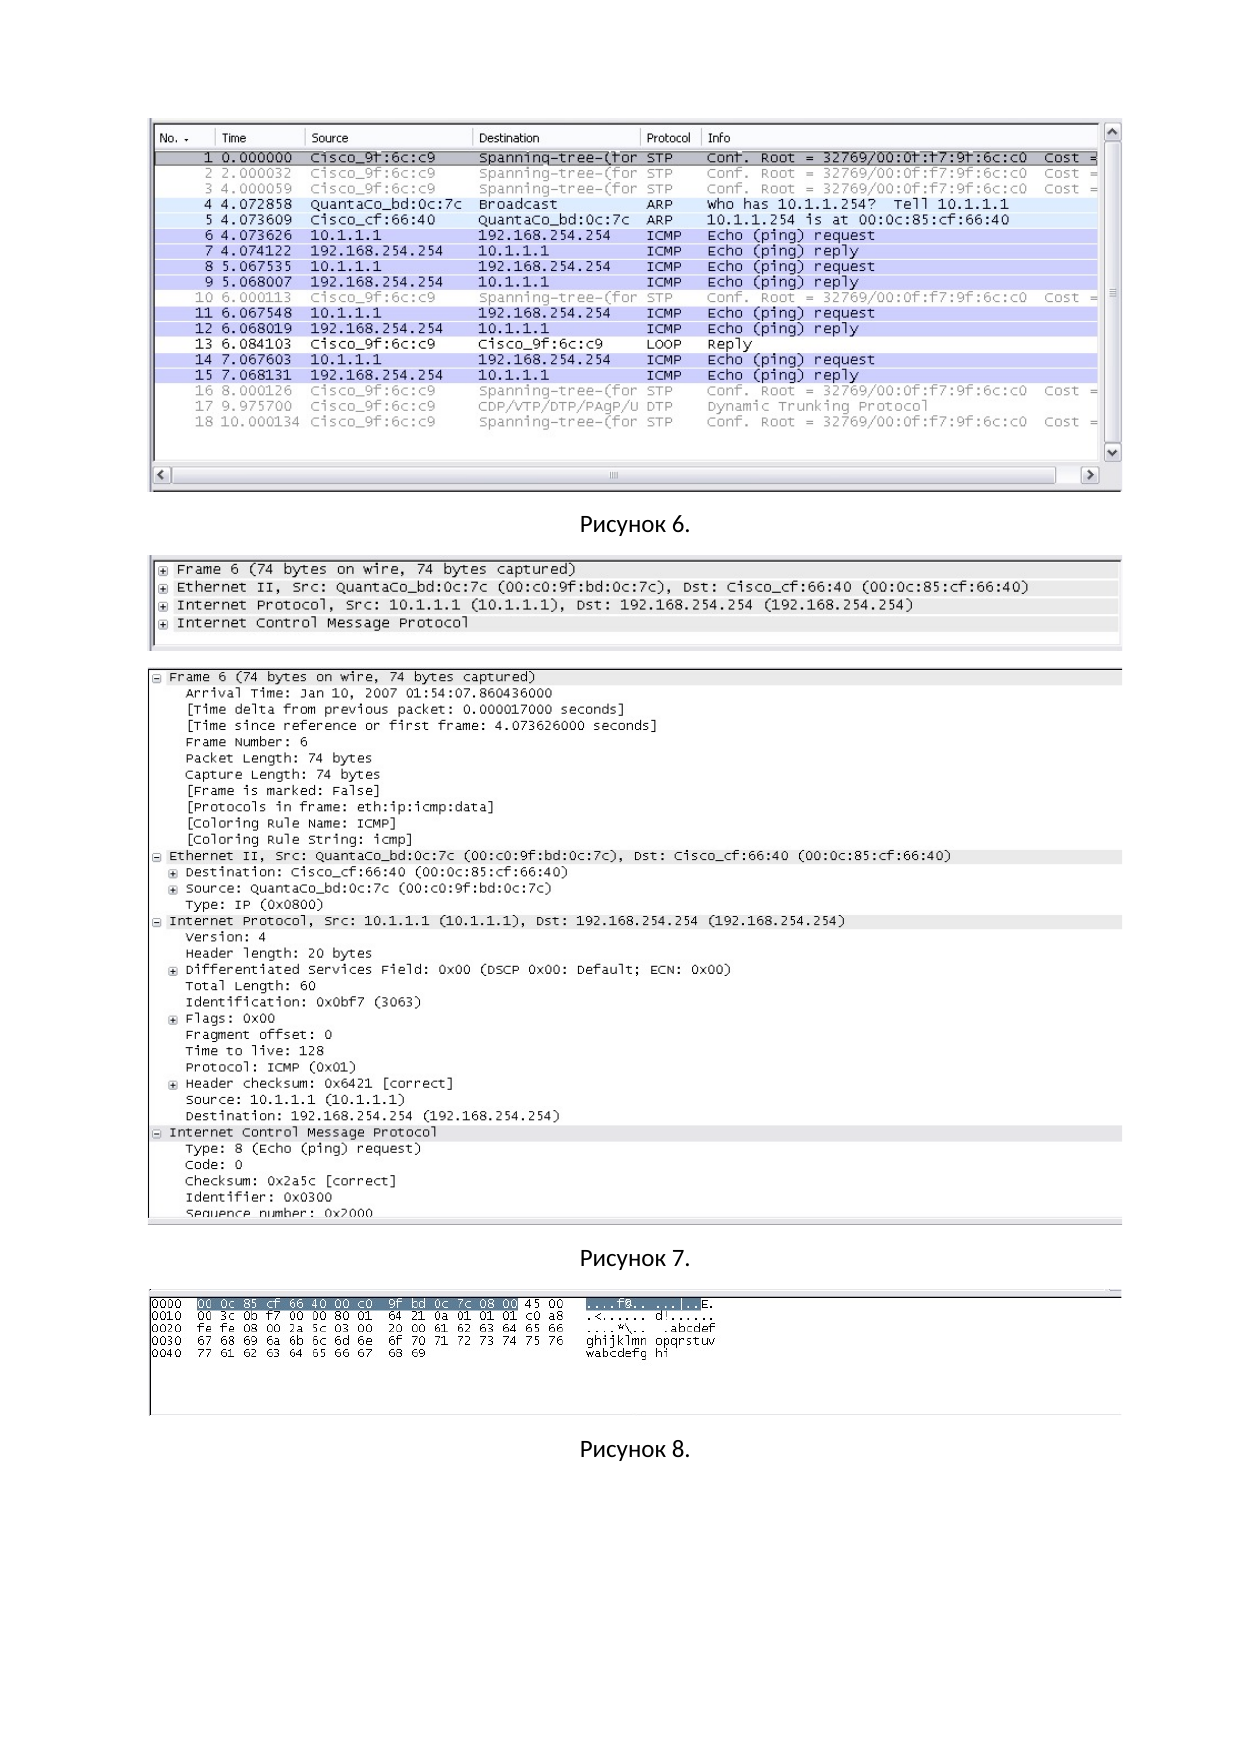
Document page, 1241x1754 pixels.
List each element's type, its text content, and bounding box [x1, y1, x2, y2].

text Рисунок 6. [103, 508, 1167, 539]
text Рисунок 8. [103, 1433, 1167, 1463]
text Рисунок 7. [103, 1242, 1167, 1272]
